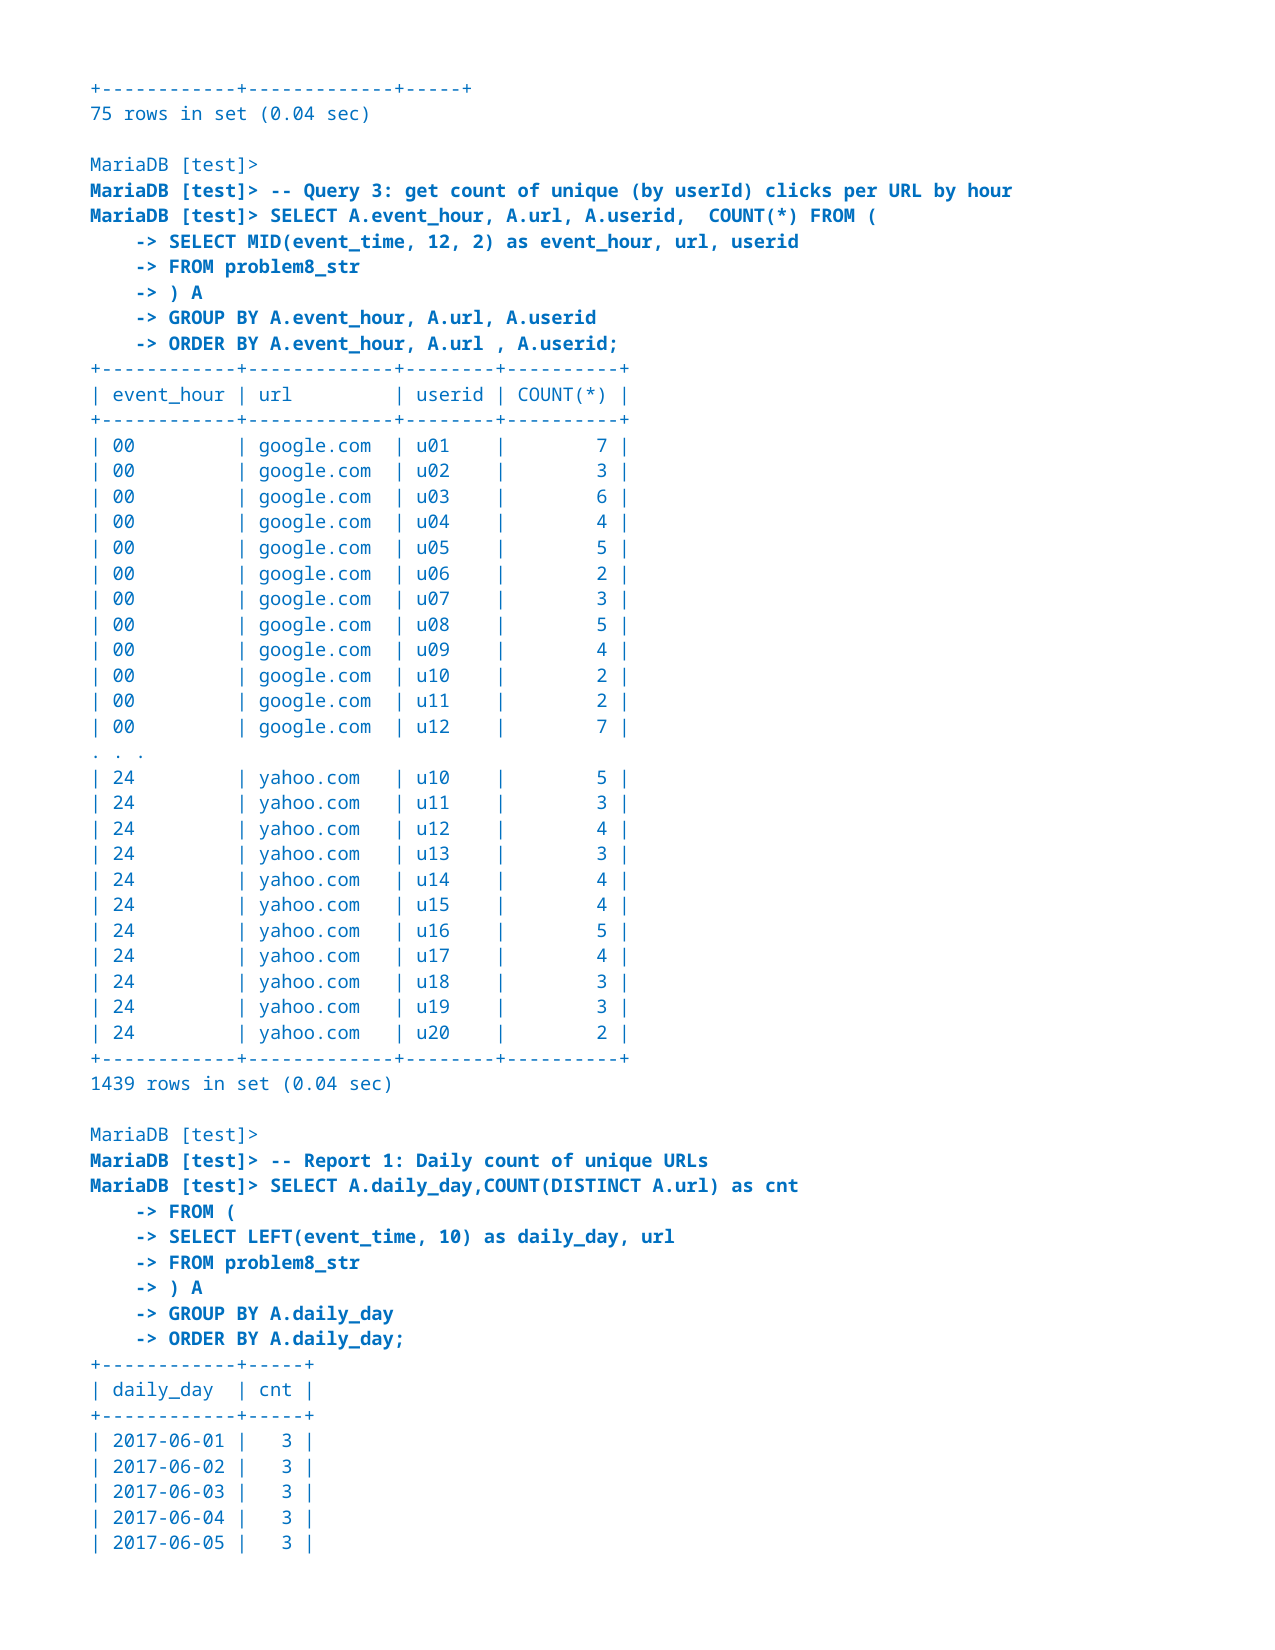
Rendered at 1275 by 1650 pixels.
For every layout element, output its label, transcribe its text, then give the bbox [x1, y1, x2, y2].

text -> SELECT LEFT(event_time, 10) as daily_day, url [90, 1223, 1200, 1249]
text . . . [90, 738, 1200, 764]
text -> GROUP BY A.daily_day [90, 1300, 1200, 1326]
text 1439 rows in set (0.04 sec) [90, 1070, 1200, 1096]
text | 24 | yahoo.com | u19 | 3 | [90, 994, 1200, 1019]
text | 00 | google.com | u03 | 6 | [90, 483, 1200, 509]
text +------------+-------------+--------+----------+ [90, 407, 1200, 432]
text | 24 | yahoo.com | u17 | 4 | [90, 943, 1200, 968]
text -> GROUP BY A.event_hour, A.url, A.userid [90, 305, 1200, 330]
text MariaDB [test]> -- Report 1: Daily count of unique URLs [90, 1147, 1200, 1172]
text -> ORDER BY A.event_hour, A.url , A.userid; [90, 330, 1200, 356]
text +------------+-----+ [90, 1402, 1200, 1428]
text -> ORDER BY A.daily_day; [90, 1326, 1200, 1351]
text MariaDB [test]> SELECT A.event_hour, A.url, A.userid, COUNT(*) FROM ( [90, 203, 1200, 228]
text | 00 | google.com | u11 | 2 | [90, 687, 1200, 713]
text -> ) A [90, 279, 1200, 305]
text MariaDB [test]> -- Query 3: get count of unique (by userId) clicks per URL by hour [90, 177, 1200, 203]
text +------------+-----+ [90, 1351, 1200, 1377]
text -> FROM problem8_str [90, 1249, 1200, 1274]
text | 00 | google.com | u10 | 2 | [90, 662, 1200, 687]
text | 00 | google.com | u12 | 7 | [90, 713, 1200, 738]
text | 2017-06-02 | 3 | [90, 1453, 1200, 1479]
text | daily_day | cnt | [90, 1377, 1200, 1402]
text | 00 | google.com | u07 | 3 | [90, 585, 1200, 611]
text MariaDB [test]> [90, 152, 1200, 177]
text | 2017-06-04 | 3 | [90, 1504, 1200, 1530]
text MariaDB [test]> SELECT A.daily_day,COUNT(DISTINCT A.url) as cnt [90, 1172, 1200, 1198]
text | 24 | yahoo.com | u10 | 5 | [90, 764, 1200, 789]
text | 2017-06-03 | 3 | [90, 1479, 1200, 1504]
text | 00 | google.com | u04 | 4 | [90, 509, 1200, 534]
text 75 rows in set (0.04 sec) [90, 101, 1200, 126]
text -> SELECT MID(event_time, 12, 2) as event_hour, url, userid [90, 228, 1200, 254]
text +------------+-------------+-----+ [90, 75, 1200, 101]
text | 24 | yahoo.com | u11 | 3 | [90, 789, 1200, 815]
text | 24 | yahoo.com | u18 | 3 | [90, 968, 1200, 994]
text -> FROM problem8_str [90, 254, 1200, 279]
text | 24 | yahoo.com | u14 | 4 | [90, 866, 1200, 892]
text | 00 | google.com | u02 | 3 | [90, 458, 1200, 483]
text | 2017-06-05 | 3 | [90, 1530, 1200, 1555]
text | 24 | yahoo.com | u16 | 5 | [90, 917, 1200, 943]
text +------------+-------------+--------+----------+ [90, 1045, 1200, 1070]
text | 00 | google.com | u08 | 5 | [90, 611, 1200, 636]
text | 24 | yahoo.com | u15 | 4 | [90, 892, 1200, 917]
text +------------+-------------+--------+----------+ [90, 356, 1200, 381]
text | 00 | google.com | u06 | 2 | [90, 560, 1200, 585]
text | 24 | yahoo.com | u13 | 3 | [90, 841, 1200, 866]
text -> FROM ( [90, 1198, 1200, 1223]
text -> ) A [90, 1274, 1200, 1300]
text | 24 | yahoo.com | u20 | 2 | [90, 1019, 1200, 1045]
text | 00 | google.com | u01 | 7 | [90, 432, 1200, 458]
text | 2017-06-01 | 3 | [90, 1428, 1200, 1453]
text MariaDB [test]> [90, 1121, 1200, 1147]
text | 00 | google.com | u09 | 4 | [90, 636, 1200, 662]
text | event_hour | url | userid | COUNT(*) | [90, 381, 1200, 407]
text | 24 | yahoo.com | u12 | 4 | [90, 815, 1200, 841]
text | 00 | google.com | u05 | 5 | [90, 534, 1200, 560]
